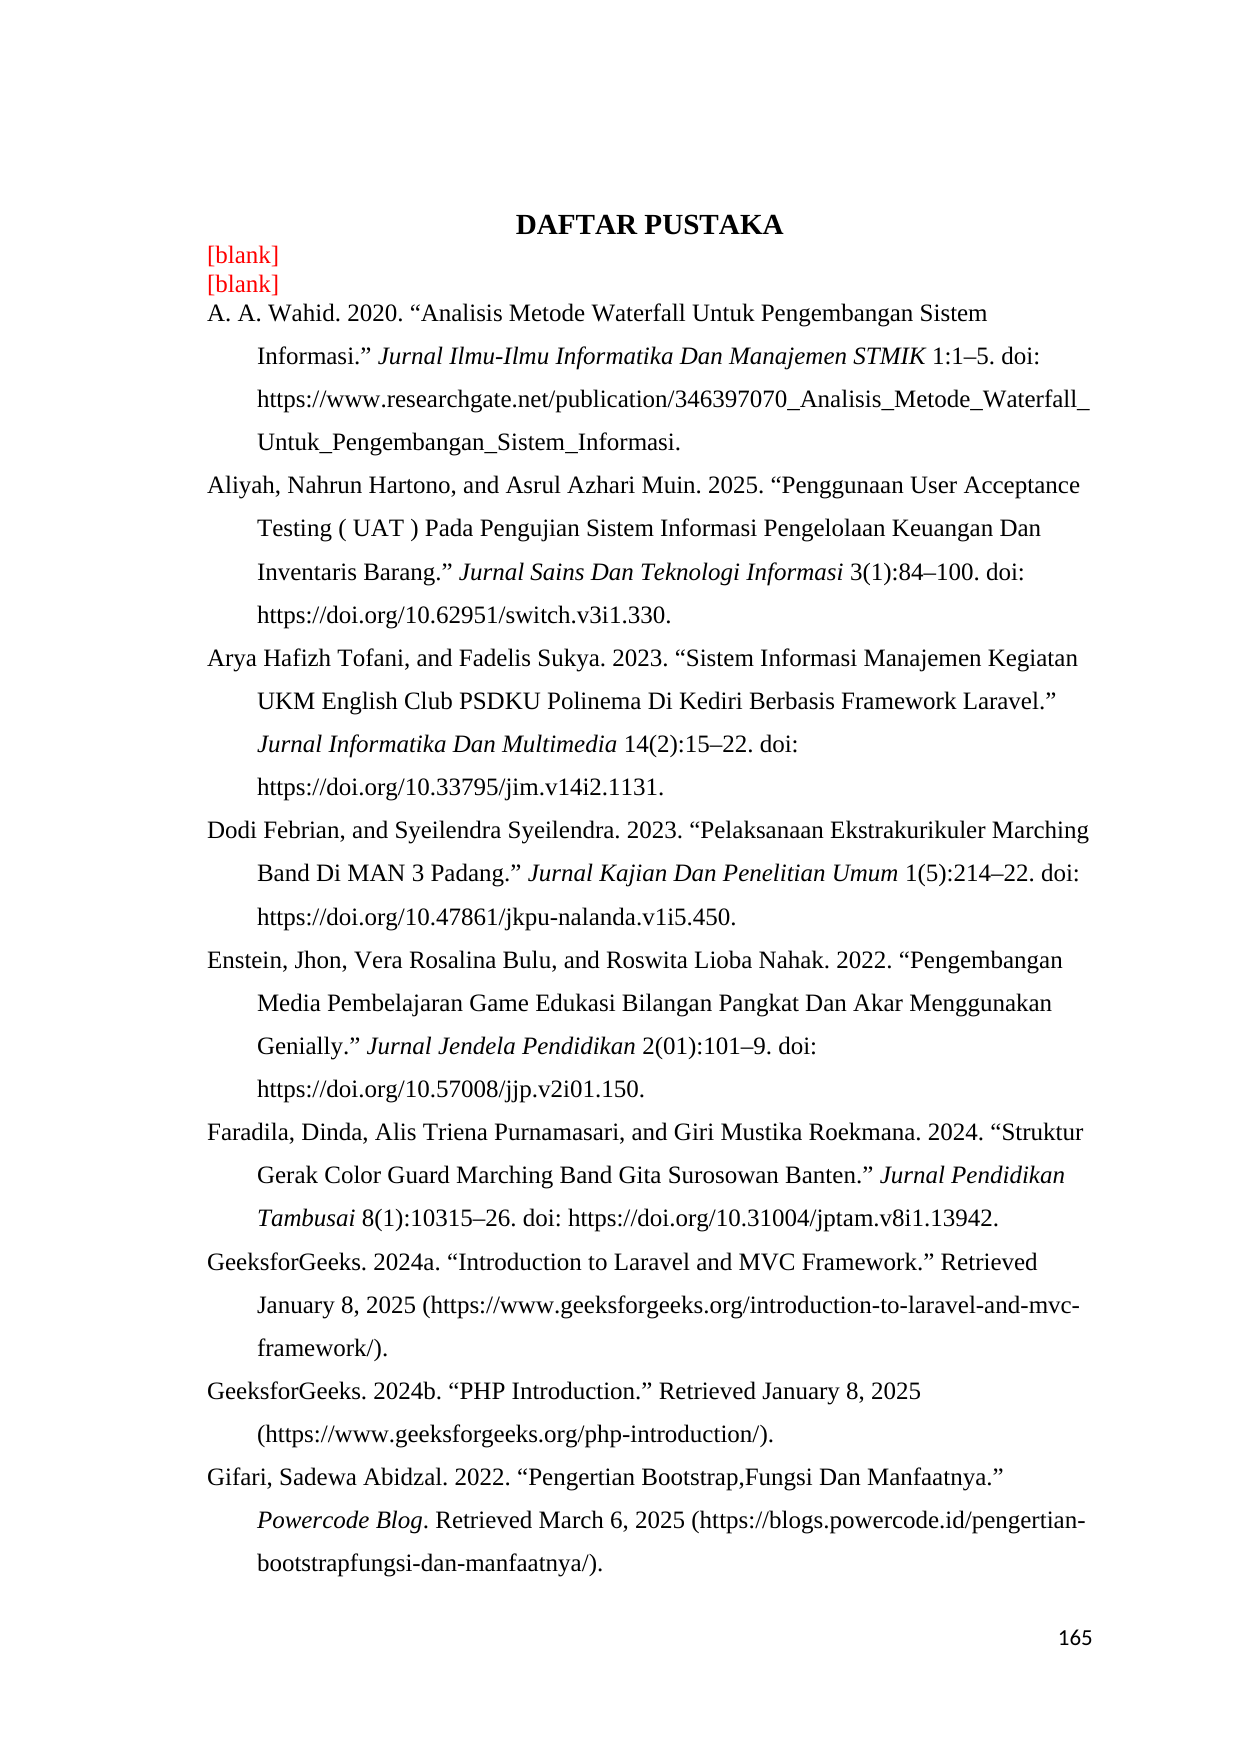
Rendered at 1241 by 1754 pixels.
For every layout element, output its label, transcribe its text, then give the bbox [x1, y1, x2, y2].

text A. A. Wahid. 2020. “Analisis Metode Waterfall Untuk Pengembangan Sistem Informasi.” Jurnal Ilmu-Ilmu Informatika Dan Manajemen STMIK 1:1–5. doi: https://www.researchgate.net/publication/346397070_Analisis_Metode_Waterfall_Untuk_Pengembangan_Sistem_Informasi. [207, 298, 1092, 456]
text Dodi Febrian, and Syeilendra Syeilendra. 2023. “Pelaksanaan Ekstrakurikuler Marching Band Di MAN 3 Padang.” Jurnal Kajian Dan Penelitian Umum 1(5):214–22. doi: https://doi.org/10.47861/jkpu-nalanda.v1i5.450. [207, 815, 1092, 930]
text GeeksforGeeks. 2024b. “PHP Introduction.” Retrieved January 8, 2025 (https://www.geeksforgeeks.org/php-introduction/). [207, 1376, 1092, 1448]
text [blank] [207, 269, 1092, 298]
text [blank] [207, 240, 1092, 269]
text Faradila, Dinda, Alis Triena Purnamasari, and Giri Mustika Roekmana. 2024. “Struktur Gerak Color Guard Marching Band Gita Surosowan Banten.” Jurnal Pendidikan Tambusai 8(1):10315–26. doi: https://doi.org/10.31004/jptam.v8i1.13942. [207, 1117, 1092, 1232]
text Enstein, Jhon, Vera Rosalina Bulu, and Roswita Lioba Nahak. 2022. “Pengembangan Media Pembelajaran Game Edukasi Bilangan Pangkat Dan Akar Menggunakan Genially.” Jurnal Jendela Pendidikan 2(01):101–9. doi: https://doi.org/10.57008/jjp.v2i01.150. [207, 945, 1092, 1103]
text Aliyah, Nahrun Hartono, and Asrul Azhari Muin. 2025. “Penggunaan User Acceptance Testing ( UAT ) Pada Pengujian Sistem Informasi Pengelolaan Keuangan Dan Inventaris Barang.” Jurnal Sains Dan Teknologi Informasi 3(1):84–100. doi: https://doi.org/10.62951/switch.v3i1.330. [207, 470, 1092, 628]
text Gifari, Sadewa Abidzal. 2022. “Pengertian Bootstrap,Fungsi Dan Manfaatnya.” Powercode Blog. Retrieved March 6, 2025 (https://blogs.powercode.id/pengertian-bootstrapfungsi-dan-manfaatnya/). [207, 1462, 1092, 1577]
text GeeksforGeeks. 2024a. “Introduction to Laravel and MVC Framework.” Retrieved January 8, 2025 (https://www.geeksforgeeks.org/introduction-to-laravel-and-mvc-framework/). [207, 1247, 1092, 1362]
subtitle DAFTAR PUSTAKA [207, 207, 1092, 240]
text Arya Hafizh Tofani, and Fadelis Sukya. 2023. “Sistem Informasi Manajemen Kegiatan UKM English Club PSDKU Polinema Di Kediri Berbasis Framework Laravel.” Jurnal Informatika Dan Multimedia 14(2):15–22. doi: https://doi.org/10.33795/jim.v14i2.1131. [207, 643, 1092, 801]
